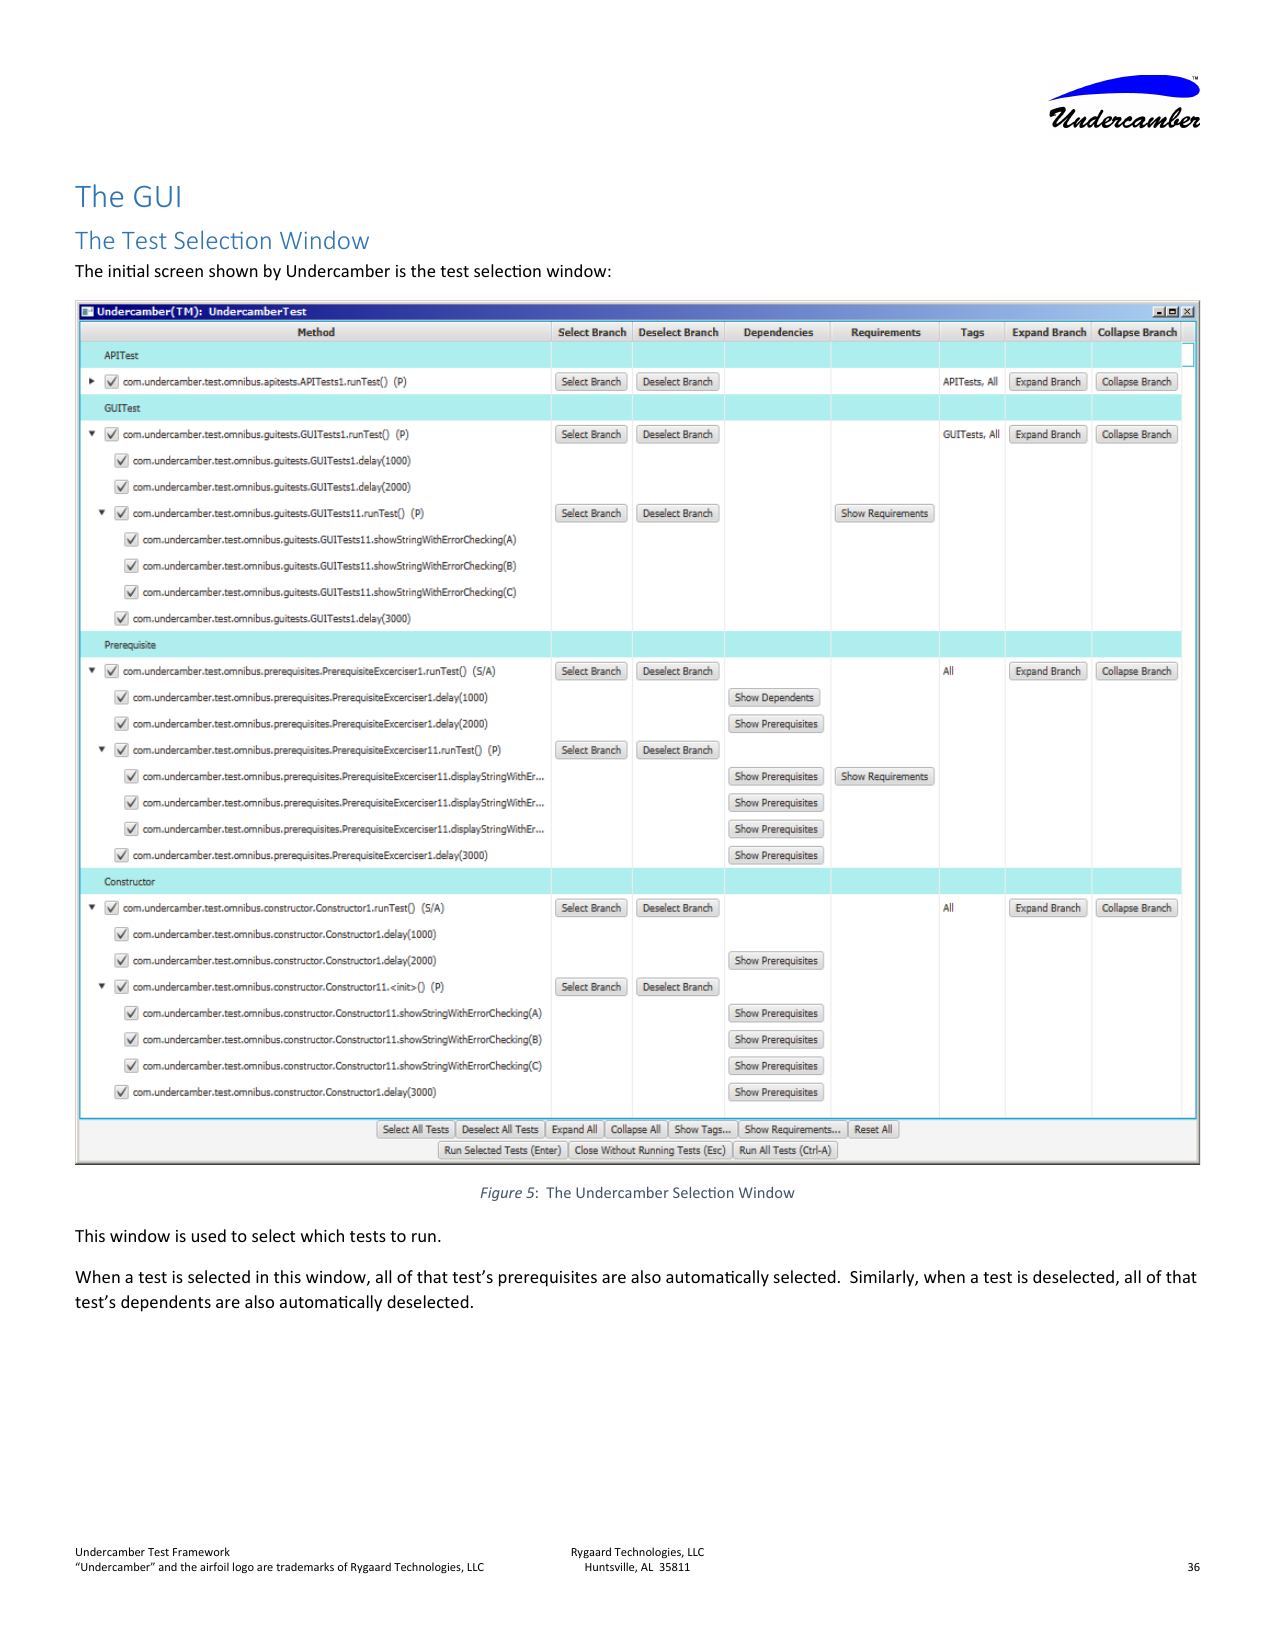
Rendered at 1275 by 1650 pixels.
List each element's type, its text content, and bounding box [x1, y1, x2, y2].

text The initial screen shown by Undercamber is the test selection window: [75, 259, 1200, 282]
picture [75, 300, 1200, 1165]
subtitle The GUI [75, 175, 1200, 216]
text When a test is selected in this window, all of that test’s prerequisites are also automatically selected. Similarly, when a test is deselected, all of that test’s dependents are also automatically deselected. [75, 1265, 1200, 1313]
subtitle The Test Selection Window [75, 223, 1200, 256]
text Figure 5: The Undercamber Selection Window [75, 1183, 1200, 1203]
text This window is used to select which tests to run. [75, 1224, 1200, 1247]
picture [1048, 75, 1200, 137]
